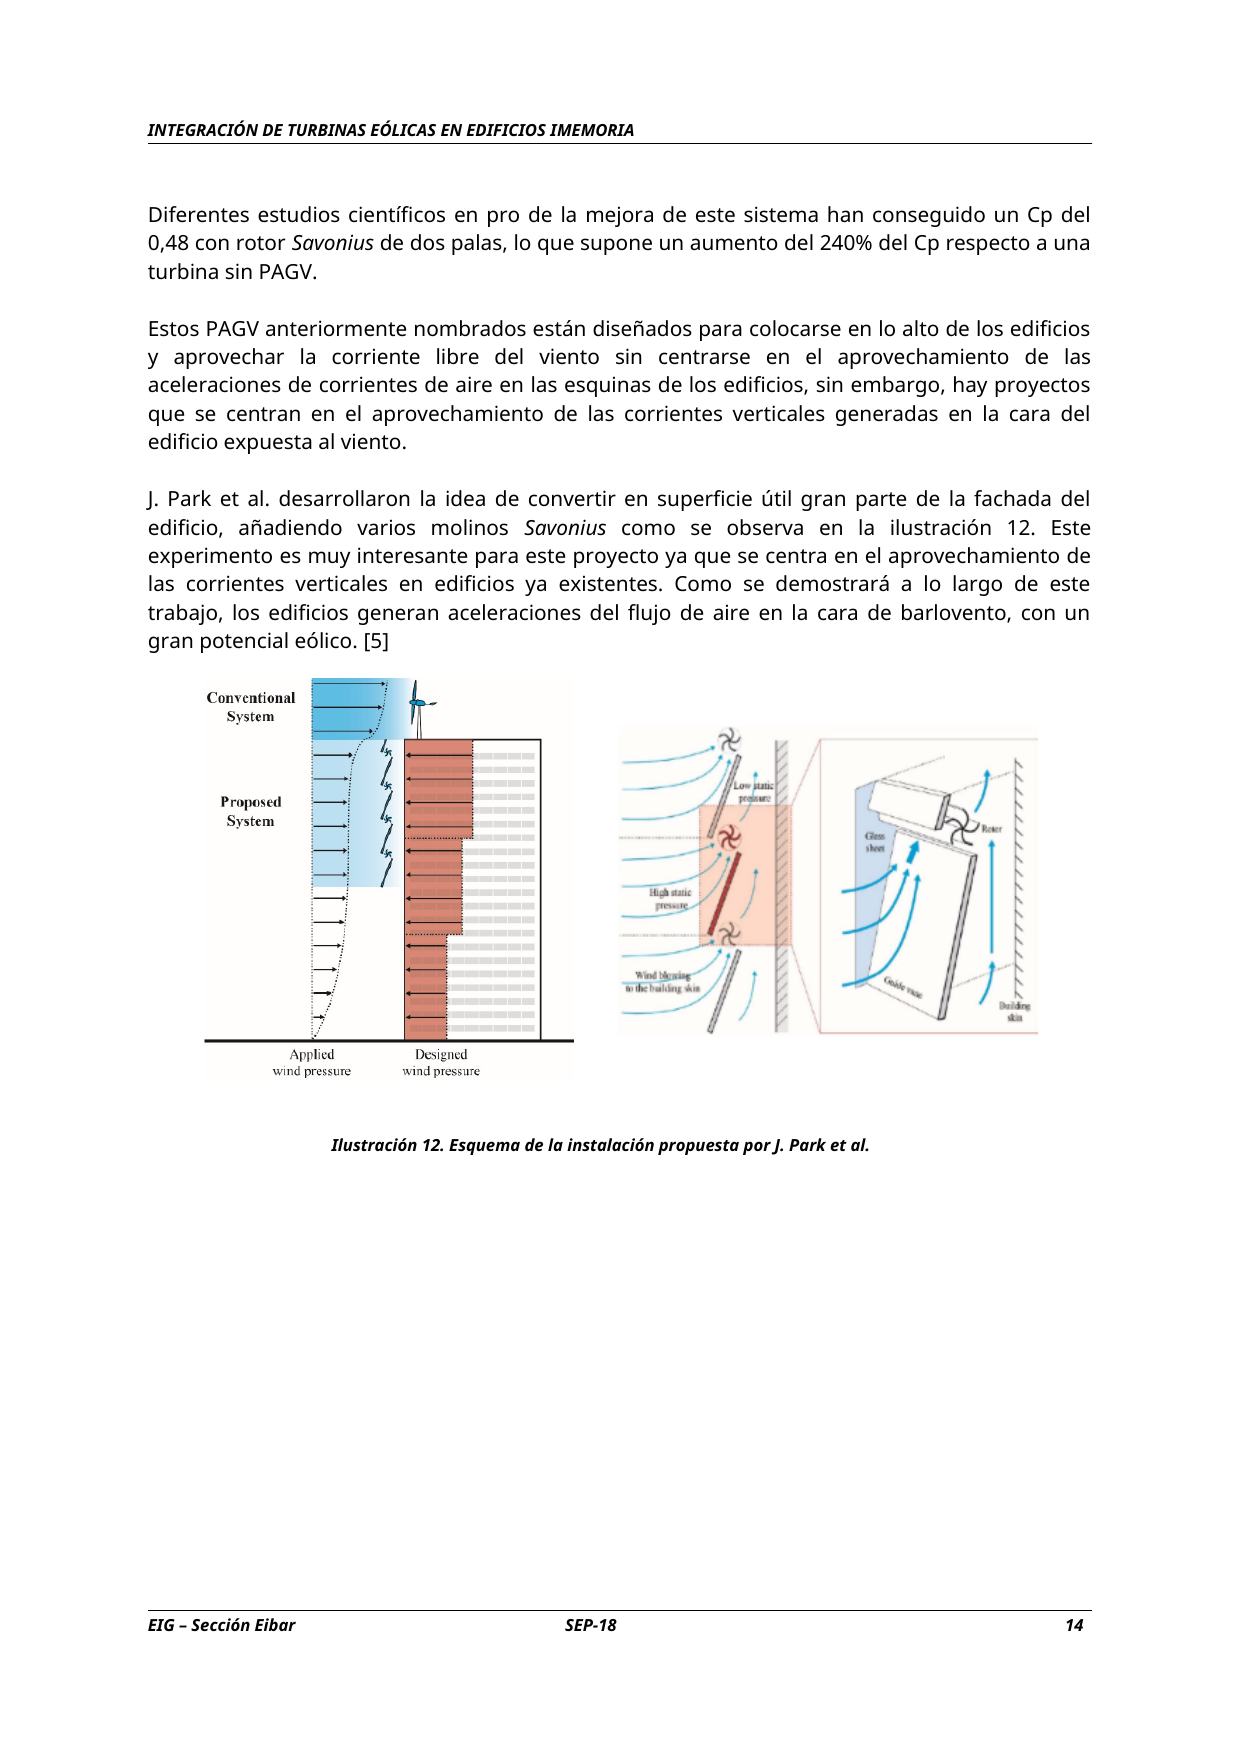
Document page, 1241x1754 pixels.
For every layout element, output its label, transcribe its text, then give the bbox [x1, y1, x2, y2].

text J. Park et al. desarrollaron la idea de convertir en superficie útil gran parte de la fachada del edificio, añadiendo varios molinos Savonius como se observa en la ilustración 12. Este experimento es muy interesante para este proyecto ya que se centra en el aprovechamiento de las corrientes verticales en edificios ya existentes. Como se demostrará a lo largo de este trabajo, los edificios generan aceleraciones del flujo de aire en la cara de barlovento, con un gran potencial eólico. [148, 484, 1092, 655]
picture [607, 723, 1038, 1039]
text Diferentes estudios científicos en pro de la mejora de este sistema han conseguido un Cp del 0,48 con rotor Savonius de dos palas, lo que supone un aumento del 240% del Cp respecto a una turbina sin PAGV. [148, 200, 1092, 285]
picture [185, 670, 605, 1094]
text Estos PAGV anteriormente nombrados están diseñados para colocarse en lo alto de los edificios y aprovechar la corriente libre del viento sin centrarse en el aprovechamiento de las aceleraciones de corrientes de aire en las esquinas de los edificios, sin embargo, hay proyectos que se centran en el aprovechamiento de las corrientes verticales generadas en la cara del edificio expuesta al viento. [148, 314, 1092, 456]
